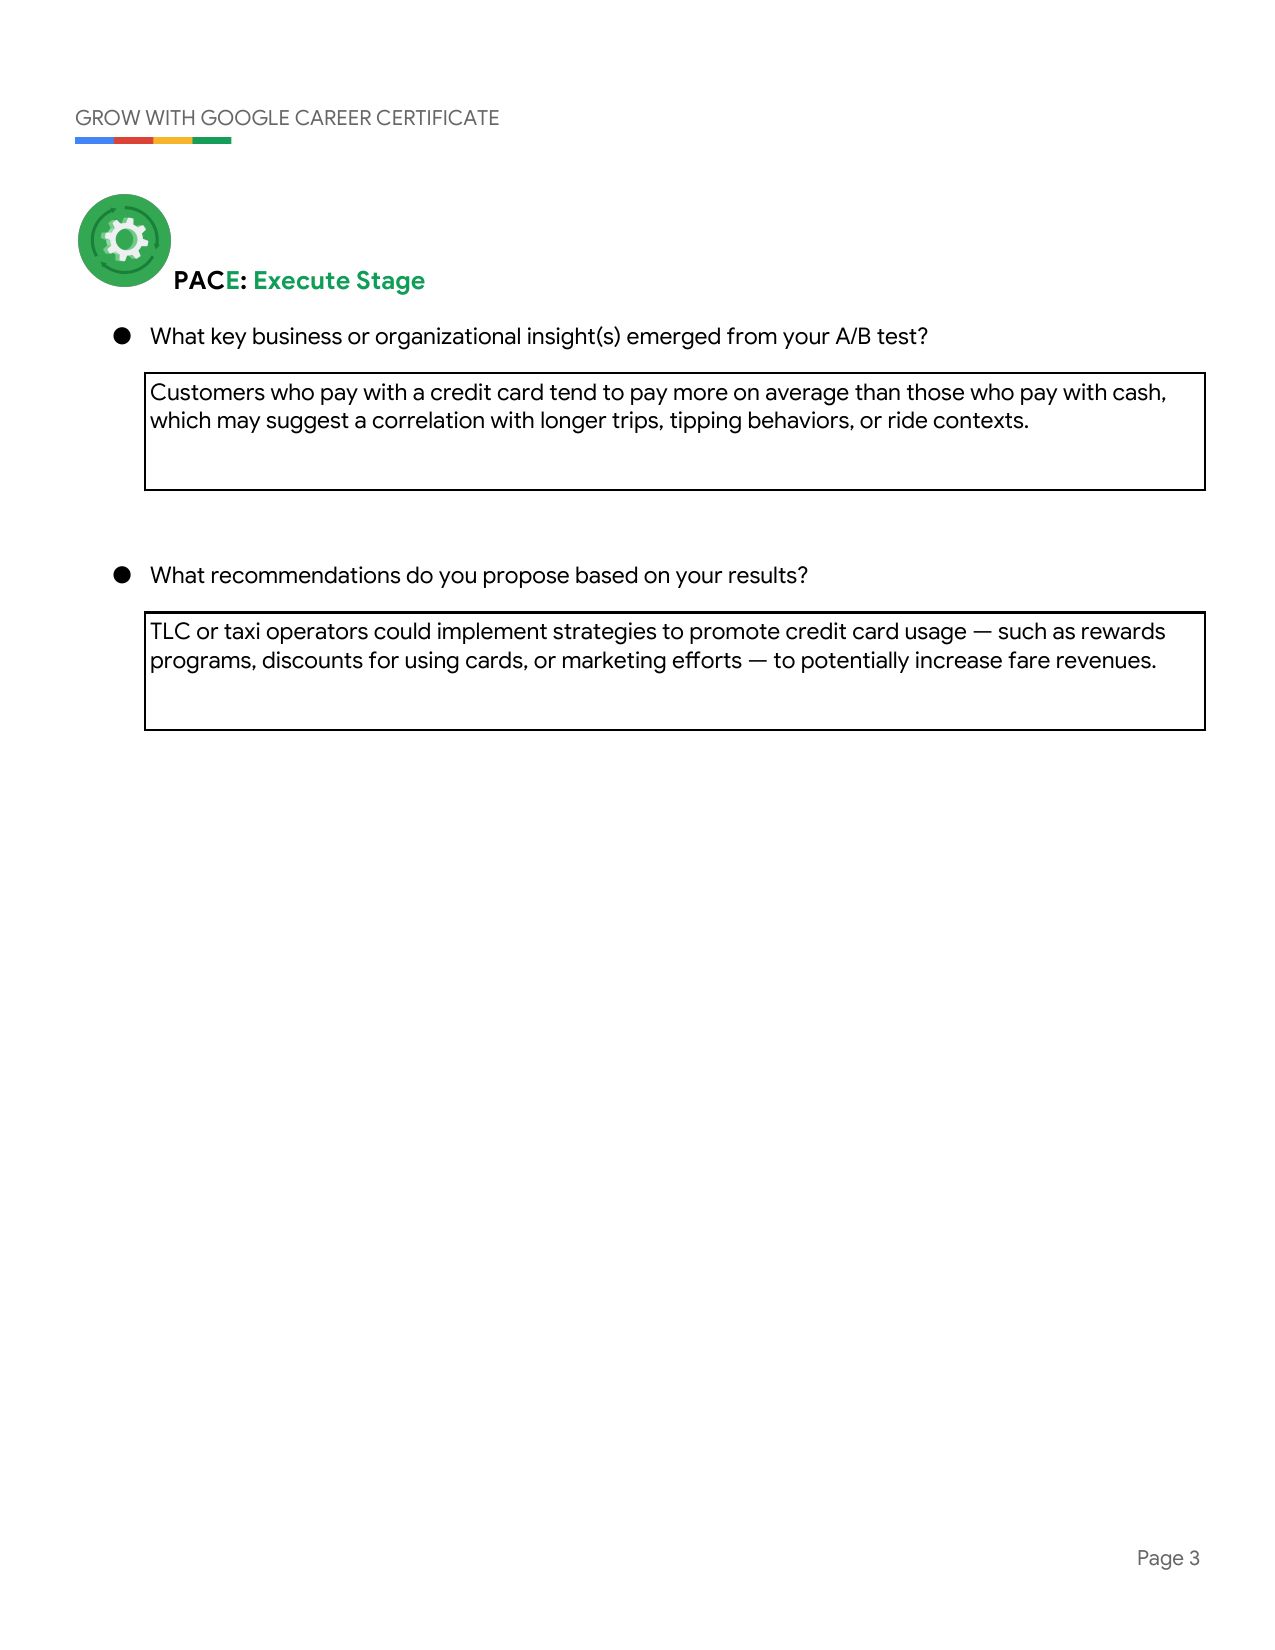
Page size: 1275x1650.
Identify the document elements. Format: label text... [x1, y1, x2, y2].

picture [75, 191, 173, 290]
text Customers who pay with a credit card tend to pay more on average than those who pay with cash, which may suggest a correlation with longer trips, tipping behaviors, or ride contexts. [146, 374, 1204, 436]
picture [75, 137, 232, 144]
text TLC or taxi operators could implement strategies to promote credit card usage — such as rewards programs, discounts for using cards, or marketing efforts — to potentially increase fare revenues. [146, 614, 1204, 675]
list What key business or organizational insight(s) emerged from your A/B test? [112, 322, 1200, 351]
text PACE: Execute Stage [75, 191, 1200, 297]
list What recommendations do you propose based on your results? [112, 562, 1200, 591]
